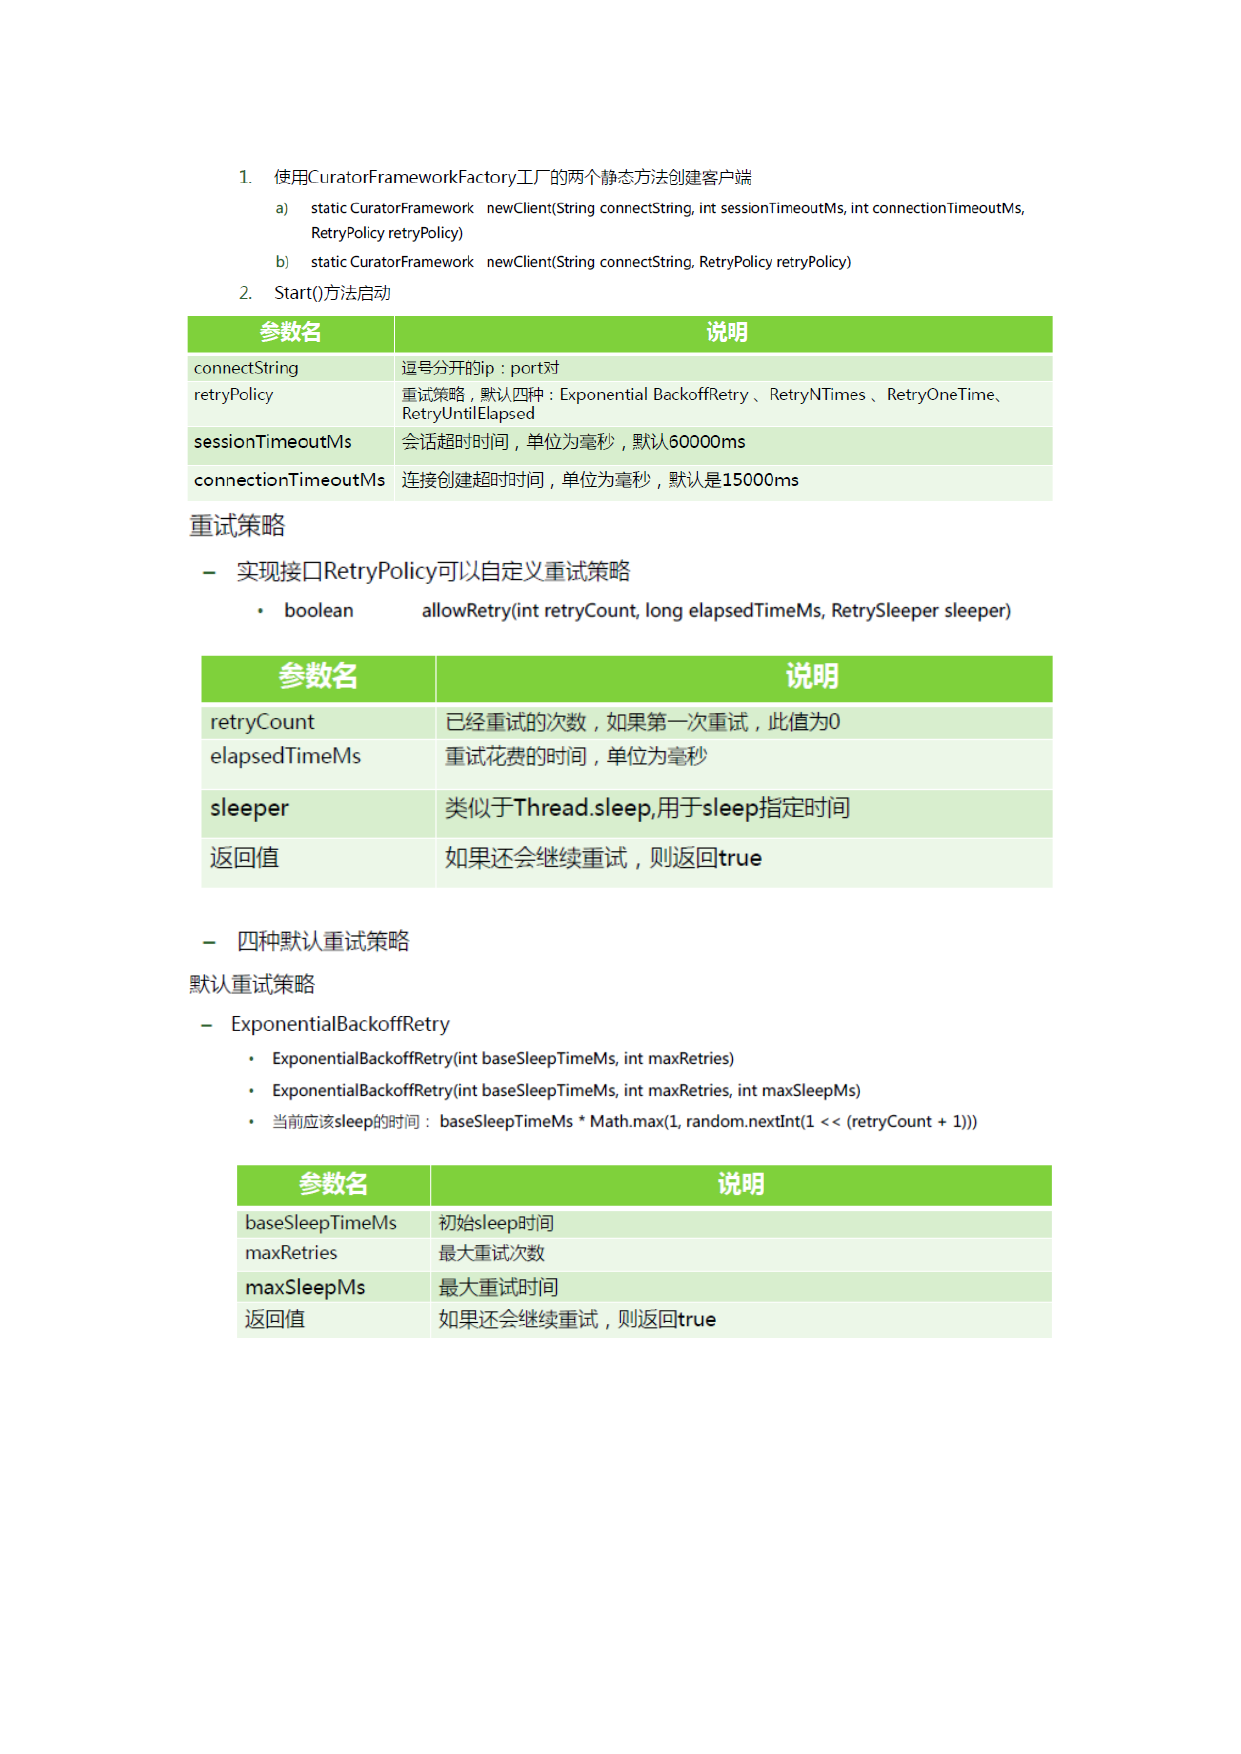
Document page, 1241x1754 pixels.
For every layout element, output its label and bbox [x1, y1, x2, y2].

picture [187, 162, 1053, 501]
picture [187, 967, 1053, 1338]
picture [187, 508, 1053, 955]
